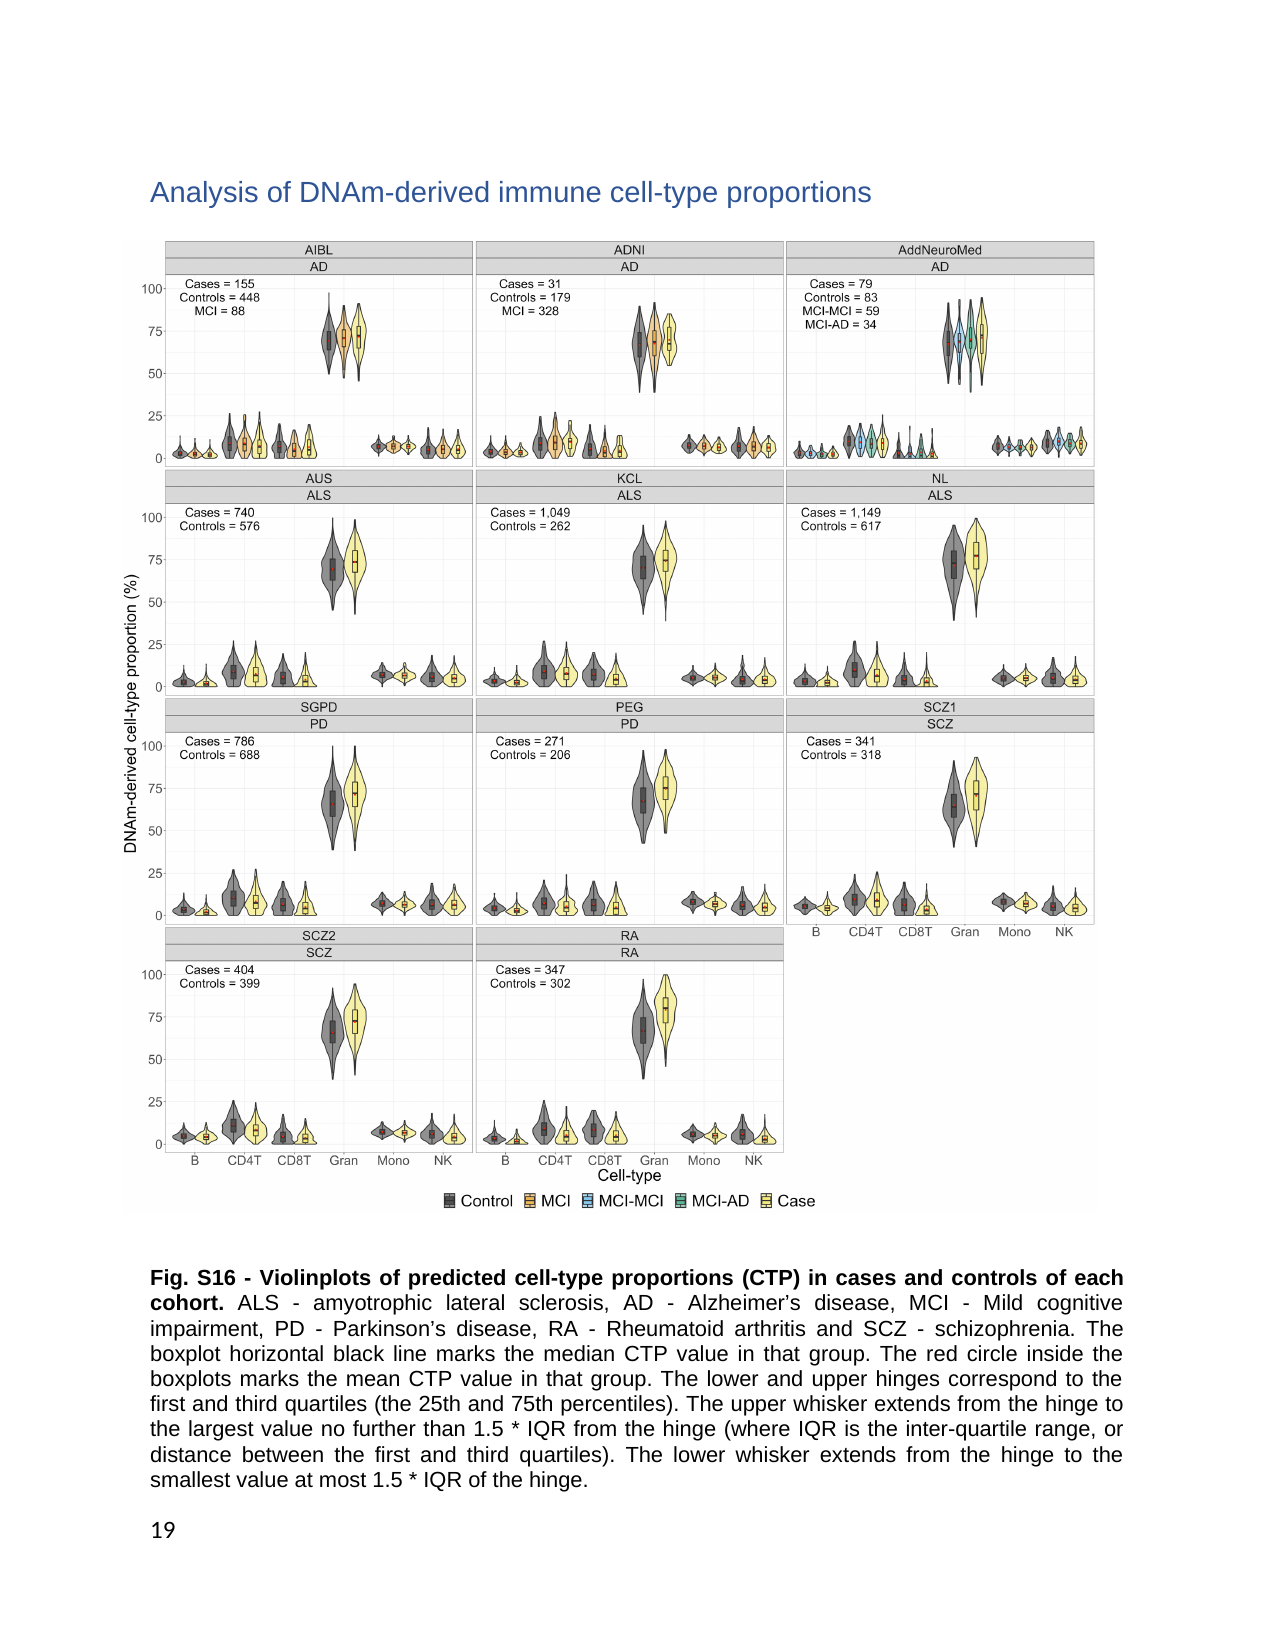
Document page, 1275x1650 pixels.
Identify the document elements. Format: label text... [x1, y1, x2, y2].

text Fig. S16 - Violinplots of predicted cell-type proportions (CTP) in cases and controls of each cohort. ALS - amyotrophic lateral sclerosis, AD - Alzheimer’s disease, MCI - Mild cognitive impairment, PD - Parkinson’s disease, RA - Rheumatoid arthritis and SCZ - schizophrenia. The boxplot horizontal black line marks the median CTP value in that group. The red circle inside the boxplots marks the mean CTP value in that group. The lower and upper hinges correspond to the first and third quartiles (the 25th and 75th percentiles). The upper whisker extends from the hinge to the largest value no further than 1.5 * IQR from the hinge (where IQR is the inter-quartile range, or distance between the first and third quartiles). The lower whisker extends from the hinge to the smallest value at most 1.5 * IQR of the hinge. [150, 1265, 1125, 1492]
subtitle Analysis of DNAm-derived immune cell-type proportions [150, 175, 1125, 208]
picture [121, 239, 1097, 1214]
